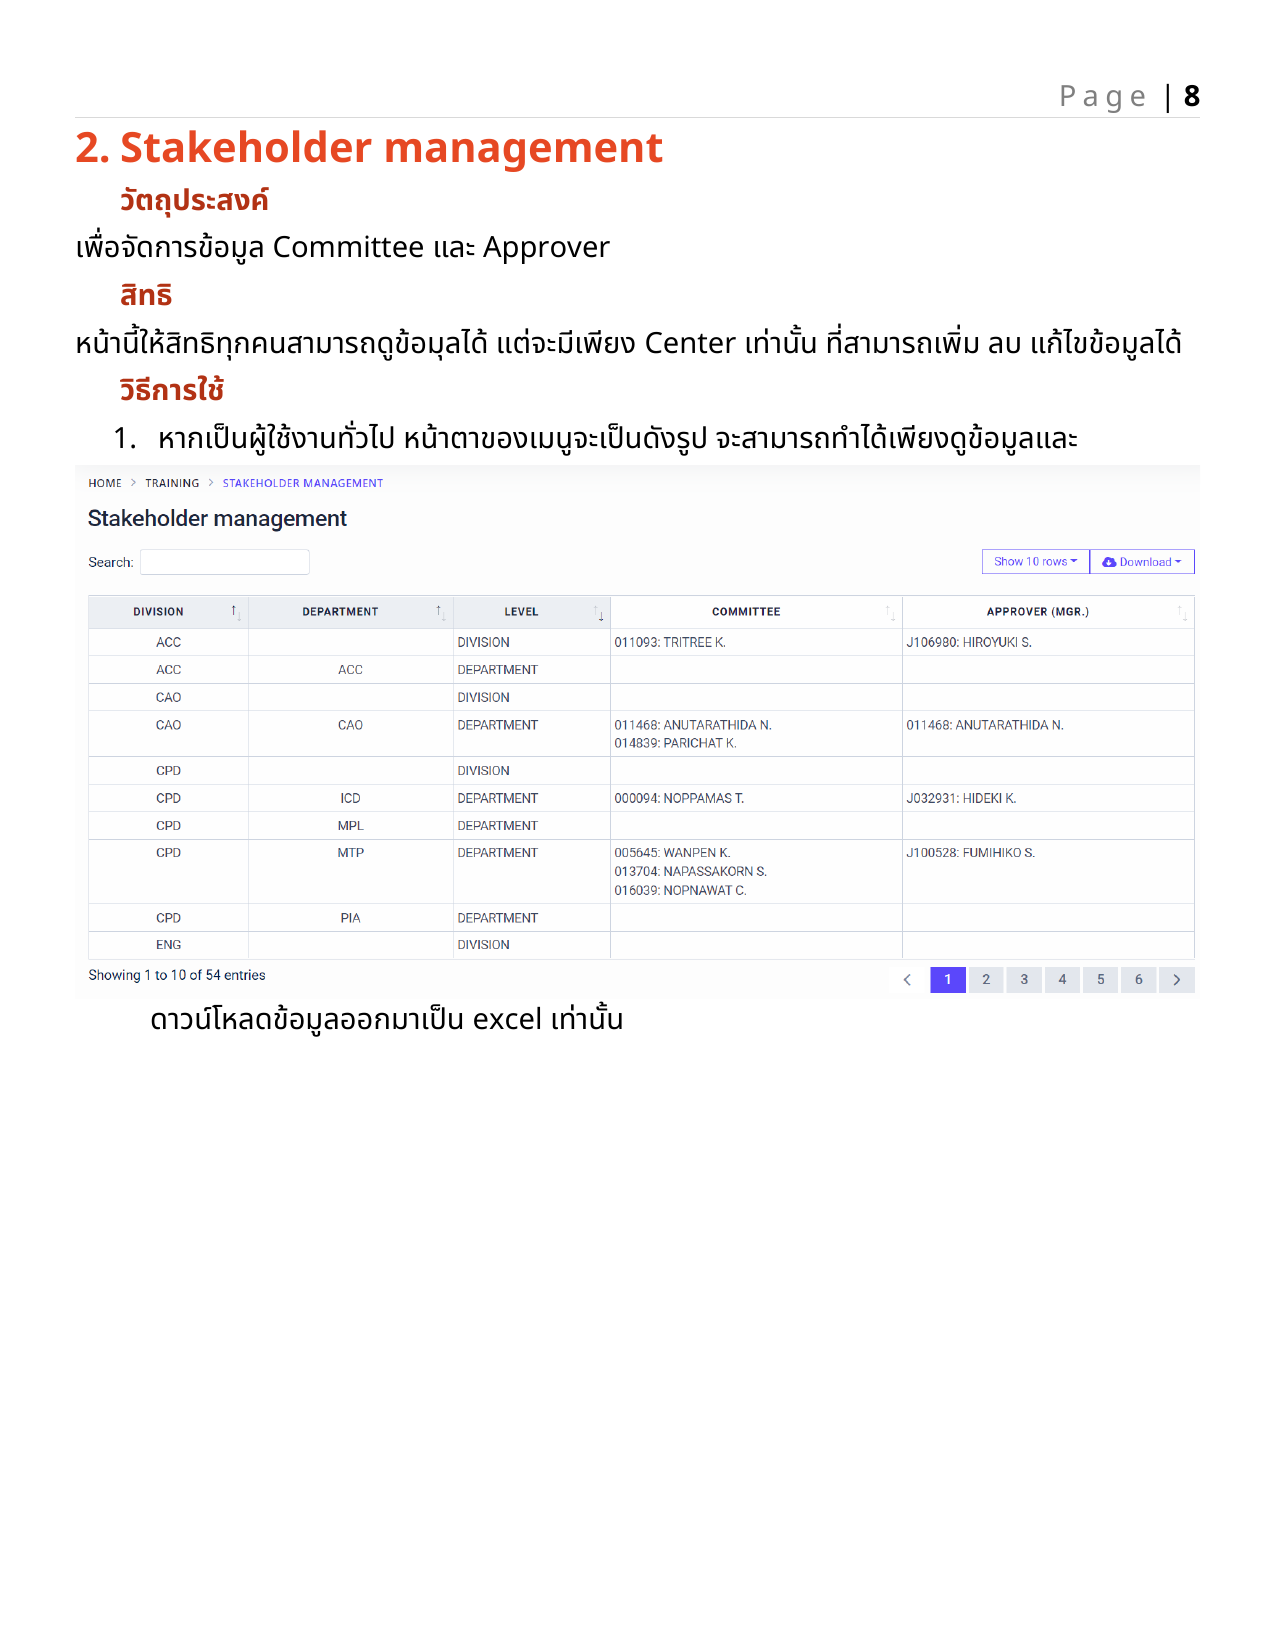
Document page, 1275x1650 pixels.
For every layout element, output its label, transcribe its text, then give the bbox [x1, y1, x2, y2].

subtitle วัตถุประสงค์ [120, 179, 1200, 223]
text หน้านี้ให้สิทธิทุกคนสามารถดูข้อมุลได้ แต่จะมีเพียง Center เท่านั้น ที่สามารถเพิ่ม ลบ แก้ไขข้อมูลได้ [75, 322, 1200, 366]
subtitle สิทธิ [120, 274, 1200, 318]
list หากเป็นผู้ใช้งานทั่วไป หน้าตาของเมนูจะเป็นดังรูป จะสามารถทำได้เพียงดูข้อมูลและดาวน์โหลดข้อมูลออกมาเป็น excel เท่านั้น [112, 417, 1200, 465]
subtitle Stakeholder management [75, 118, 1200, 174]
text เพื่อจัดการข้อมูล Committee และ Approver [75, 227, 1200, 271]
picture [75, 465, 1200, 999]
subtitle วิธีการใช้ [120, 370, 1200, 414]
list หากเป็นผู้ใช้งานทั่วไป หน้าตาของเมนูจะเป็นดังรูป จะสามารถทำได้เพียงดูข้อมูลและดาวน์โหลดข้อมูลออกมาเป็น excel เท่านั้น [112, 999, 1200, 1042]
